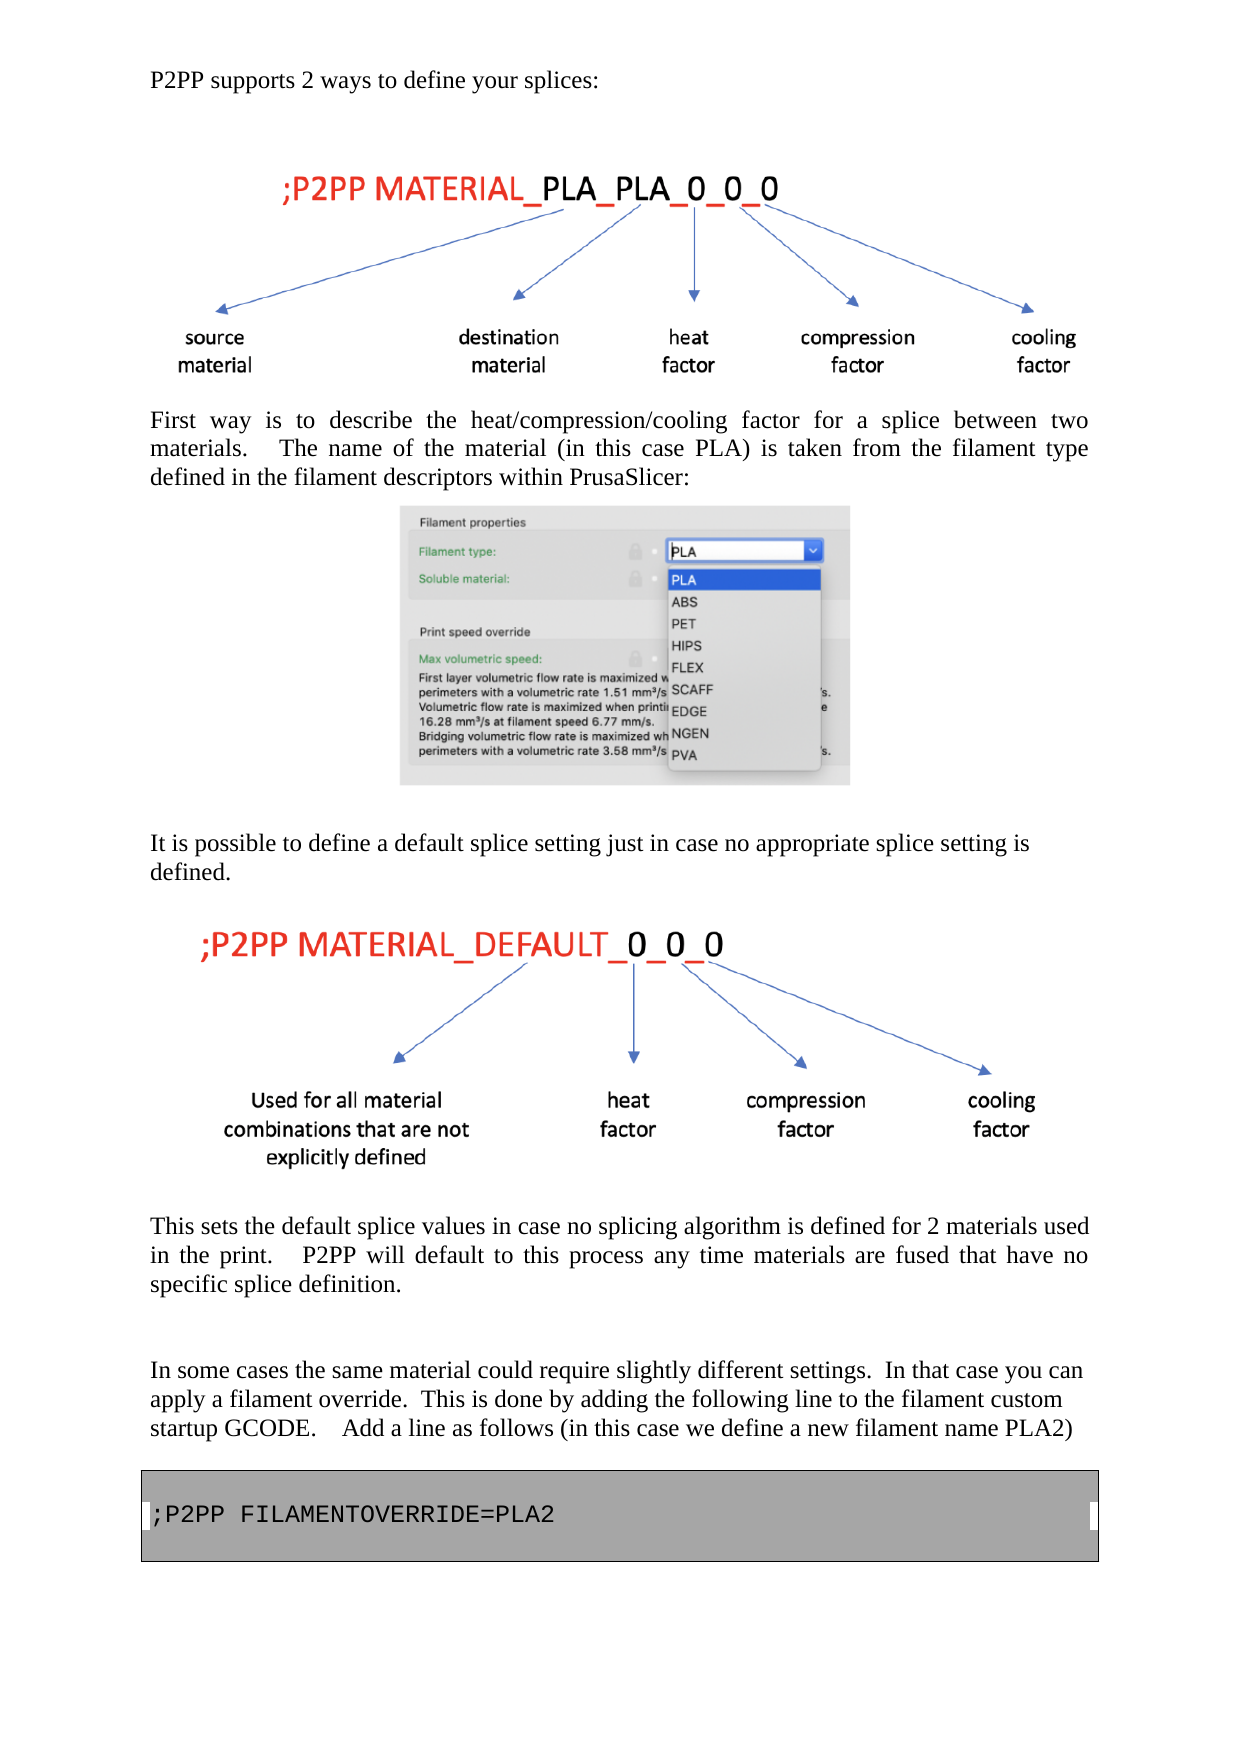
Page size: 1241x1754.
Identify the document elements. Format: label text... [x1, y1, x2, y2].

text This sets the default splice values in case no splicing algorithm is defined for 2 materials used in the print. P2PP will default to this process any time materials are fused that have no specific splice definition. [150, 1211, 1090, 1298]
text First way is to describe the heat/compression/cooling factor for a splice between two materials. The name of the material (in this case PLA) is taken from the filament type defined in the filament descriptors within PrusaSlicer: [150, 405, 1090, 491]
text In some cases the same material could require slightly different settings. In that case you can apply a filament override. This is done by adding the following line to the filament custom startup GCODE. Add a line as follows (in this case we define a new filament name PLA2) [150, 1355, 1090, 1441]
picture [372, 491, 868, 800]
text It is possible to define a default splice setting just in case no appropriate splice setting is defined. [150, 828, 1090, 886]
picture [150, 151, 1090, 405]
picture [150, 914, 1090, 1183]
text P2PP supports 2 ways to define your splices: [150, 65, 1090, 94]
text ;P2PP FILAMENTOVERRIDE=PLA2 [150, 1502, 1090, 1527]
